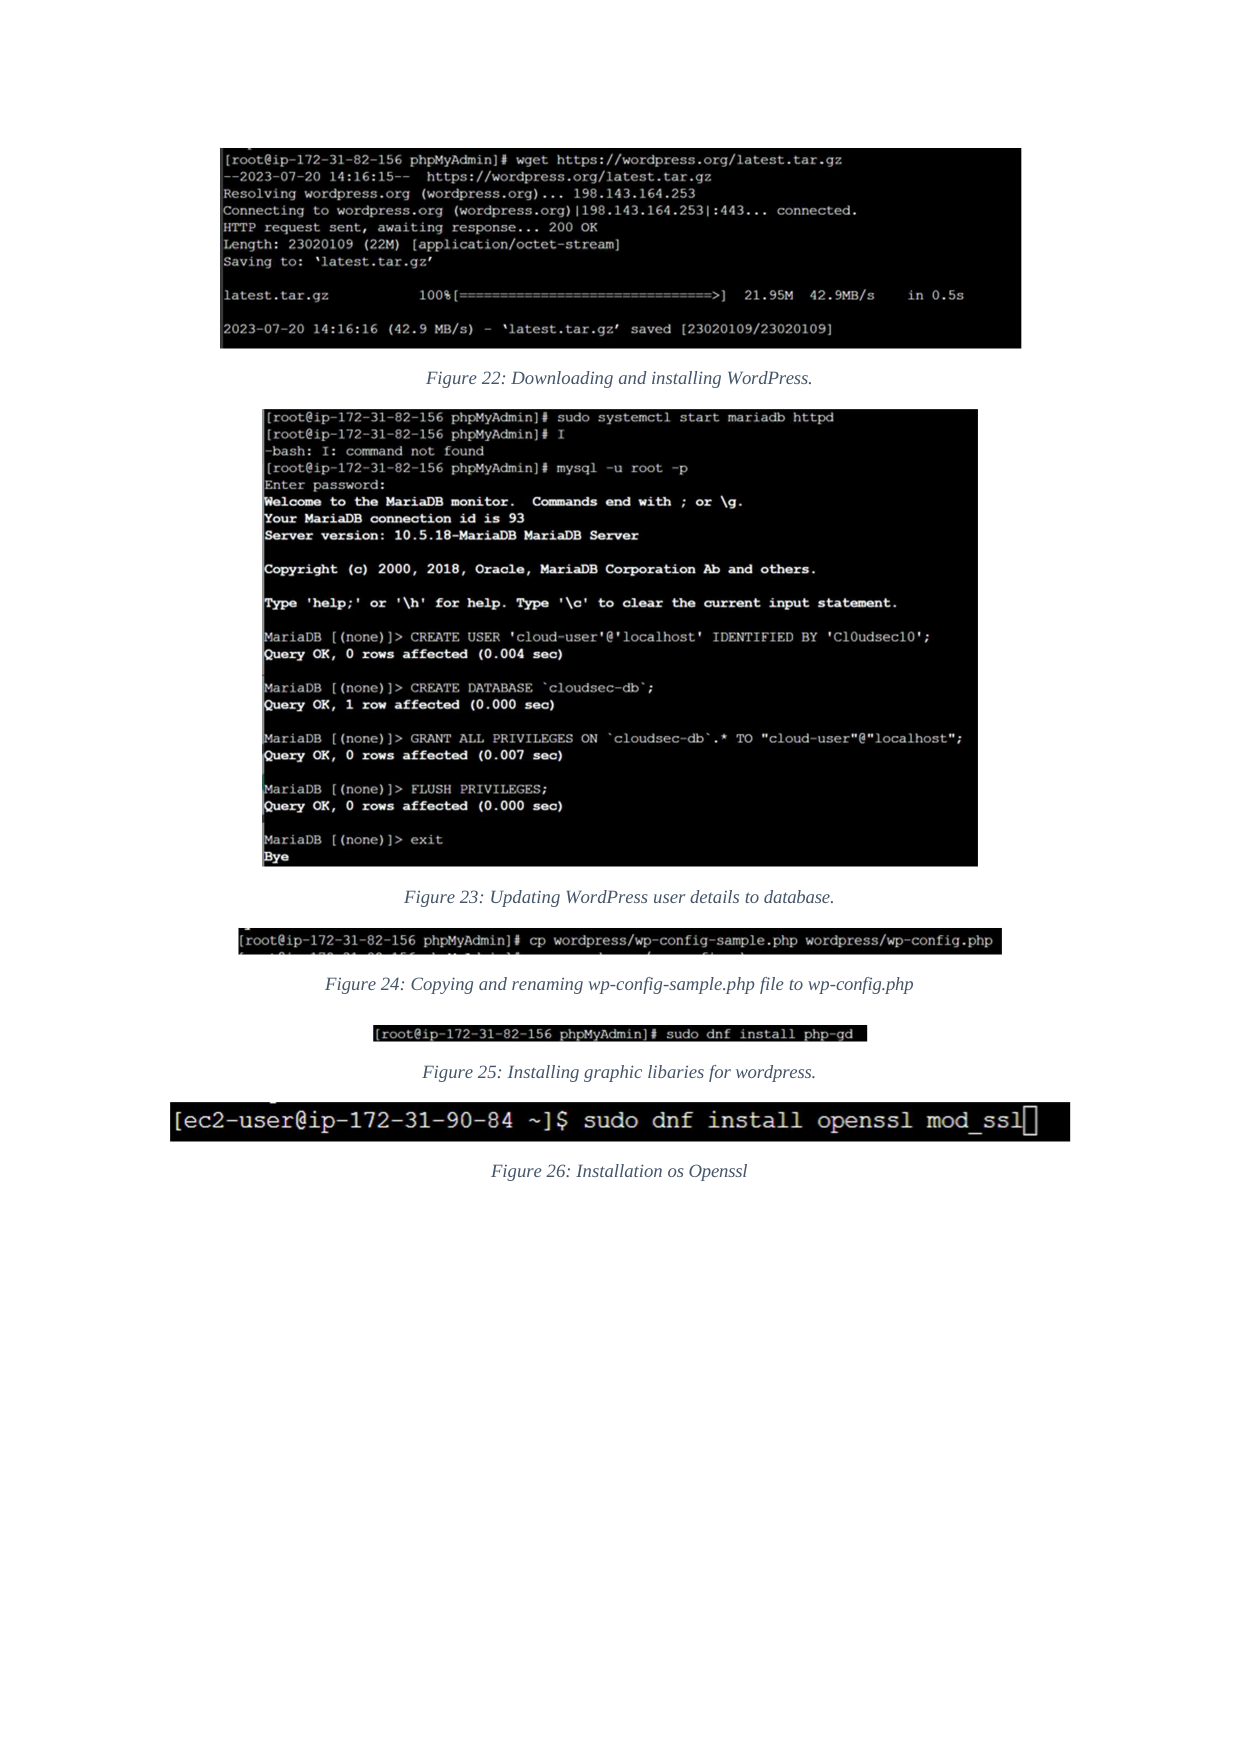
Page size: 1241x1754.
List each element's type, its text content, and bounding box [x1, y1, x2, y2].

picture [238, 927, 1002, 955]
text Figure 26: Installation os Openssl [63, 1118, 1177, 1182]
text Figure 24: Copying and renaming wp-config-sample.php file to wp-config.php [63, 943, 1177, 994]
picture [219, 147, 1022, 349]
picture [169, 1102, 1071, 1142]
text Figure 25: Installing graphic libaries for wordpress. [63, 1041, 1177, 1082]
text Figure 22: Downloading and installing WordPress. [63, 367, 1177, 389]
picture [262, 409, 978, 867]
picture [372, 1024, 868, 1042]
